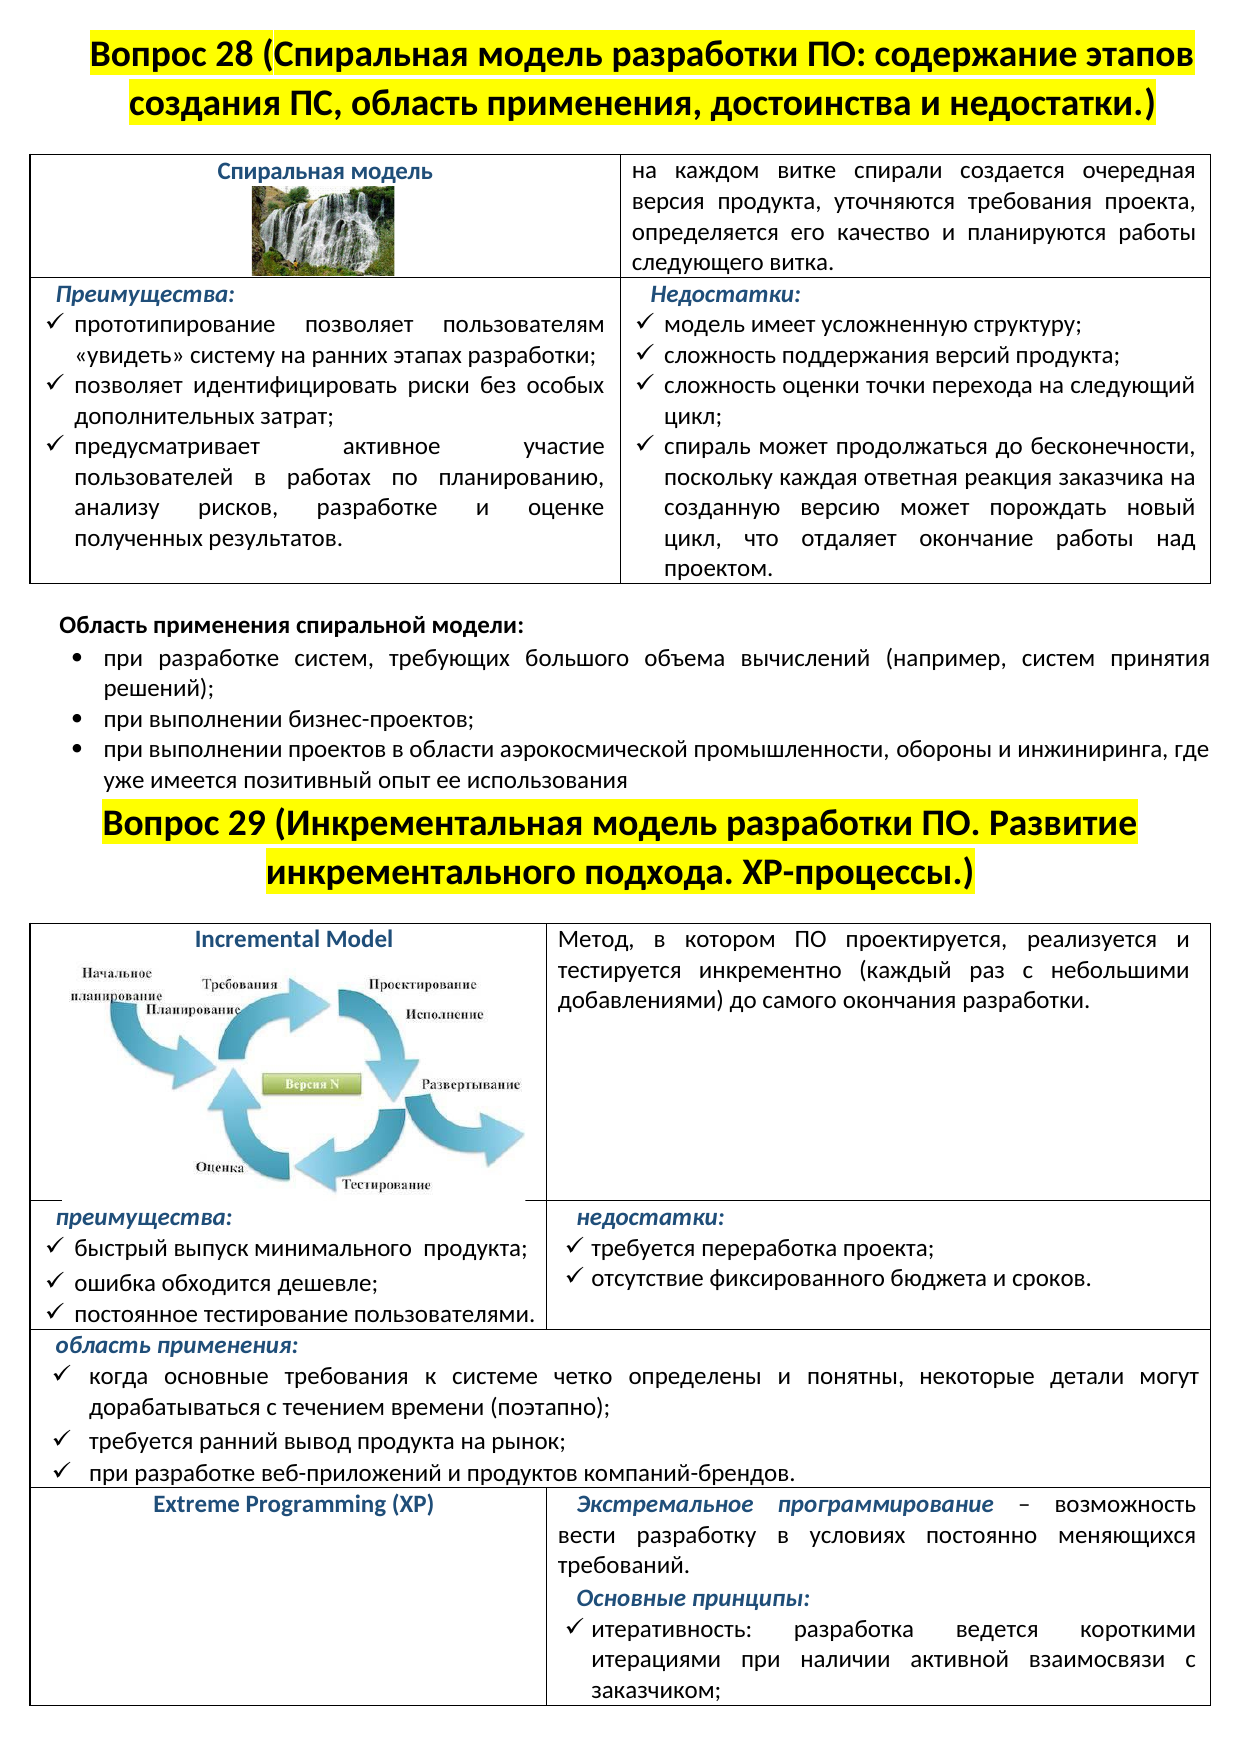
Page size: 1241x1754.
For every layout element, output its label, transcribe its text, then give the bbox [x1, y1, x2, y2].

picture [62, 954, 526, 1201]
subtitle Вопрос 29 (Инкрементальная модель разработки ПО. Развитие инкрементального подхода. XP-процессы.) [29, 799, 1211, 894]
table_cell Преимущества: прототипирование позволяет пользователям «увидеть» систему на ранних этапах разработки; позволяет идентифицировать риски без особых дополнительных затрат; предусматривает активное участие пользователей в работах по планированию, анализу рисков, разработке и оценке полученных результатов. [31, 278, 620, 583]
list при выполнении проектов в области аэрокосмической промышленности, обороны и инжиниринга, где уже имеется позитивный опыт ее использования [73, 733, 1211, 794]
table_cell преимущества: быстрый выпуск минимального продукта; ошибка обходится дешевле; постоянное тестирование пользователями. [31, 1201, 546, 1329]
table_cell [547, 1488, 1210, 1704]
table_cell недостатки: требуется переработка проекта; отсутствие фиксированного бюджета и сроков. [547, 1201, 1210, 1329]
picture [251, 186, 395, 276]
list при выполнении бизнес-проектов; [73, 703, 1211, 733]
text Область применения спиральной модели: [59, 609, 1211, 639]
list при разработке систем, требующих большого объема вычислений (например, систем принятия решений); [73, 642, 1211, 703]
table_cell Недостатки: модель имеет усложненную структуру; сложность поддержания версий продукта; сложность оценки точки перехода на следующий цикл; спираль может продолжаться до бесконечности, поскольку каждая ответная реакция заказчика на созданную версию может порождать новый цикл, что отдаляет окончание работы над проектом. [621, 278, 1210, 583]
table_header на каждом витке спирали создается очередная версия продукта, уточняются требования проекта, определяется его качество и планируются работы следующего витка. [621, 155, 1210, 277]
table_header Метод, в котором ПО проектируется, реализуется и тестируется инкрементно (каждый раз с небольшими добавлениями) до самого окончания разработки. [547, 924, 1210, 1200]
table_cell область применения: когда основные требования к системе четко определены и понятны, некоторые детали могут дорабатываться с течением времени (поэтапно); требуется ранний вывод продукта на рынок; при разработке веб-приложений и продуктов компаний-брендов. [31, 1330, 1210, 1487]
subtitle Вопрос 28 (Спиральная модель разработки ПО: содержание этапов создания ПС, область применения, достоинства и недостатки.) [74, 29, 1211, 125]
table_header Спиральная модель [31, 155, 620, 277]
table_header Incremental Model [31, 924, 546, 1200]
table_cell Extreme Programming (XP) [31, 1488, 546, 1704]
